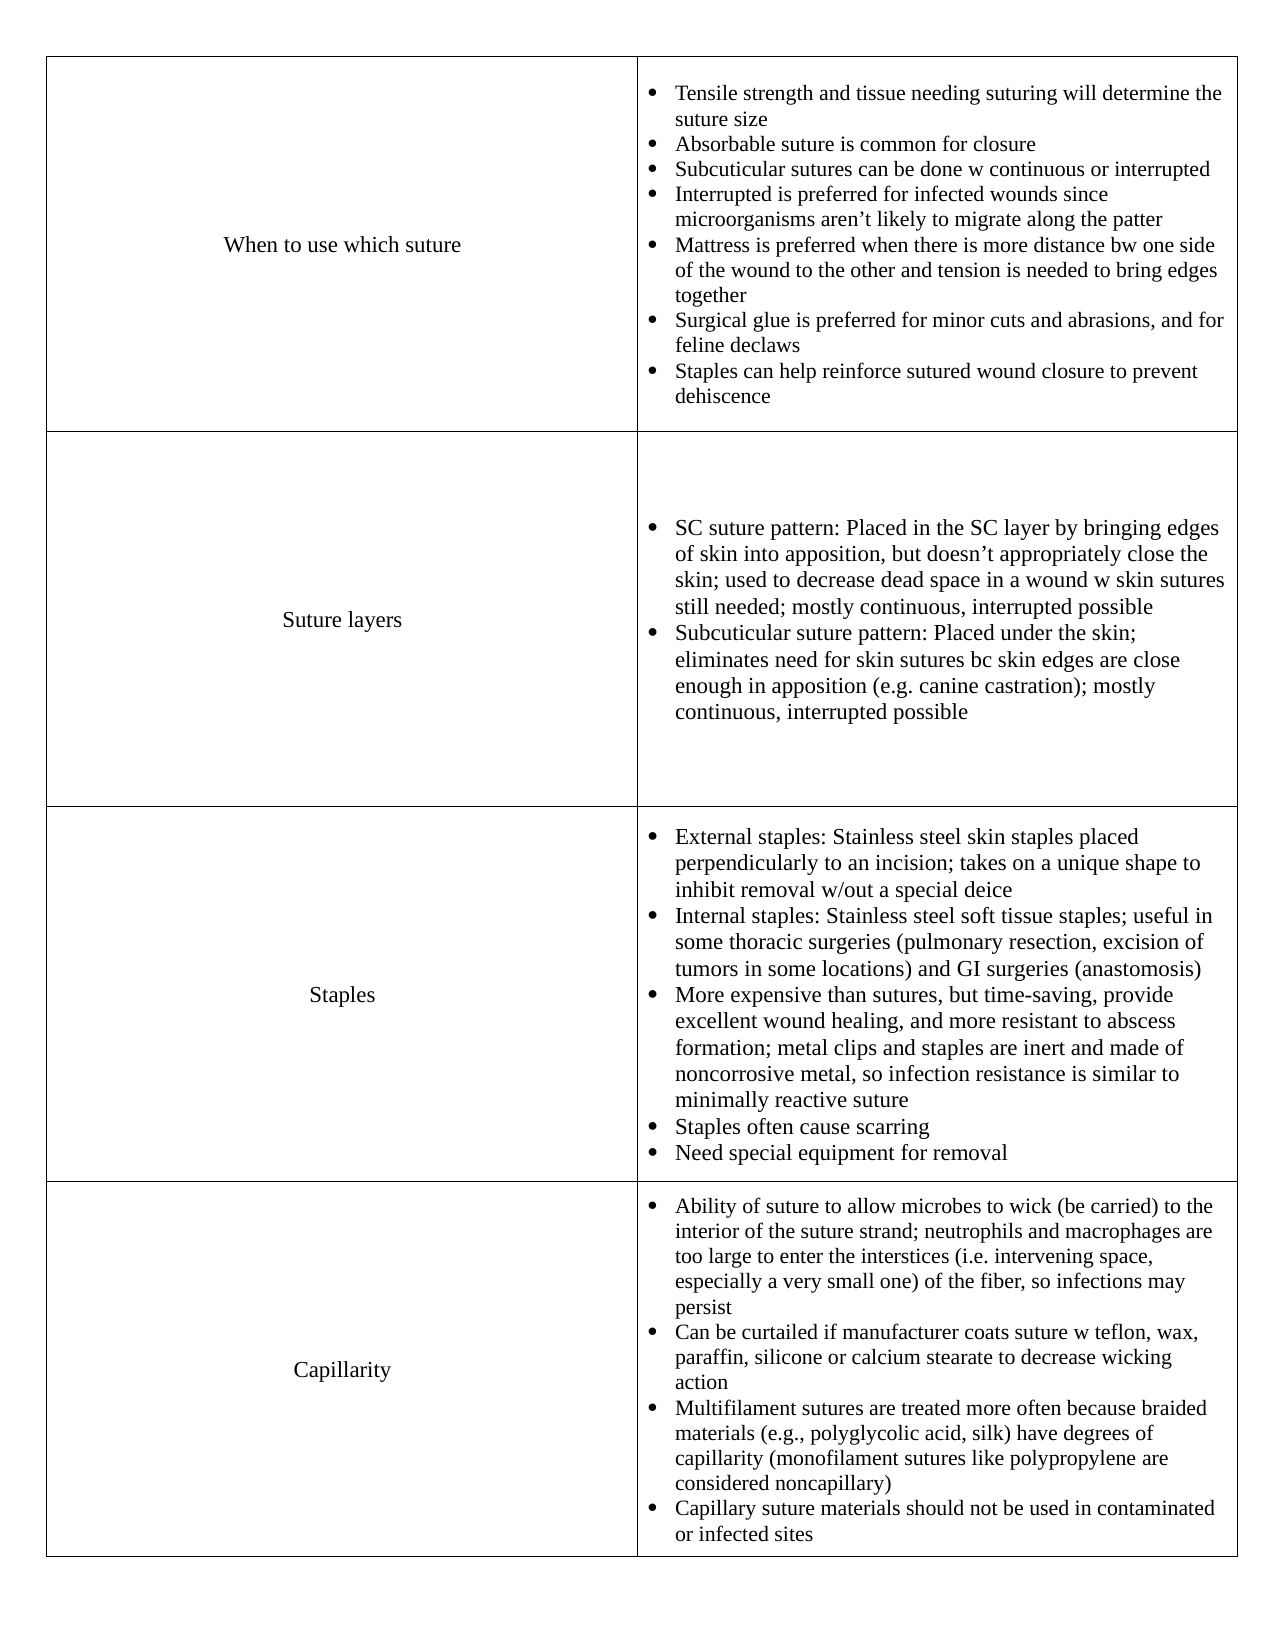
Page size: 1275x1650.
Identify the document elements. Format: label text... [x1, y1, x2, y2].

table_cell SC suture pattern: Placed in the SC layer by bringing edges of skin into apposition, but doesn’t appropriately close the skin; used to decrease dead space in a wound w skin sutures still needed; mostly continuous, interrupted possible Subcuticular suture pattern: Placed under the skin; eliminates need for skin sutures bc skin edges are close enough in apposition (e.g. canine castration); mostly continuous, interrupted possible [638, 432, 1237, 806]
table_cell When to use which suture [47, 57, 637, 431]
table_cell Staples [47, 807, 637, 1181]
table_cell Suture layers [47, 432, 637, 806]
table_cell External staples: Stainless steel skin staples placed perpendicularly to an incision; takes on a unique shape to inhibit removal w/out a special deice Internal staples: Stainless steel soft tissue staples; useful in some thoracic surgeries (pulmonary resection, excision of tumors in some locations) and GI surgeries (anastomosis) More expensive than sutures, but time-saving, provide excellent wound healing, and more resistant to abscess formation; metal clips and staples are inert and made of noncorrosive metal, so infection resistance is similar to minimally reactive suture Staples often cause scarring Need special equipment for removal [638, 807, 1237, 1181]
table_cell Ability of suture to allow microbes to wick (be carried) to the interior of the suture strand; neutrophils and macrophages are too large to enter the interstices (i.e. intervening space, especially a very small one) of the fiber, so infections may persist Can be curtailed if manufacturer coats suture w teflon, wax, paraffin, silicone or calcium stearate to decrease wicking action Multifilament sutures are treated more often because braided materials (e.g., polyglycolic acid, silk) have degrees of capillarity (monofilament sutures like polypropylene are considered noncapillary) Capillary suture materials should not be used in contaminated or infected sites [638, 1182, 1237, 1556]
table_cell Capillarity [47, 1182, 637, 1556]
table_cell Tensile strength and tissue needing suturing will determine the suture size Absorbable suture is common for closure Subcuticular sutures can be done w continuous or interrupted Interrupted is preferred for infected wounds since microorganisms aren’t likely to migrate along the patter Mattress is preferred when there is more distance bw one side of the wound to the other and tension is needed to bring edges together Surgical glue is preferred for minor cuts and abrasions, and for feline declaws Staples can help reinforce sutured wound closure to prevent dehiscence [638, 57, 1237, 431]
